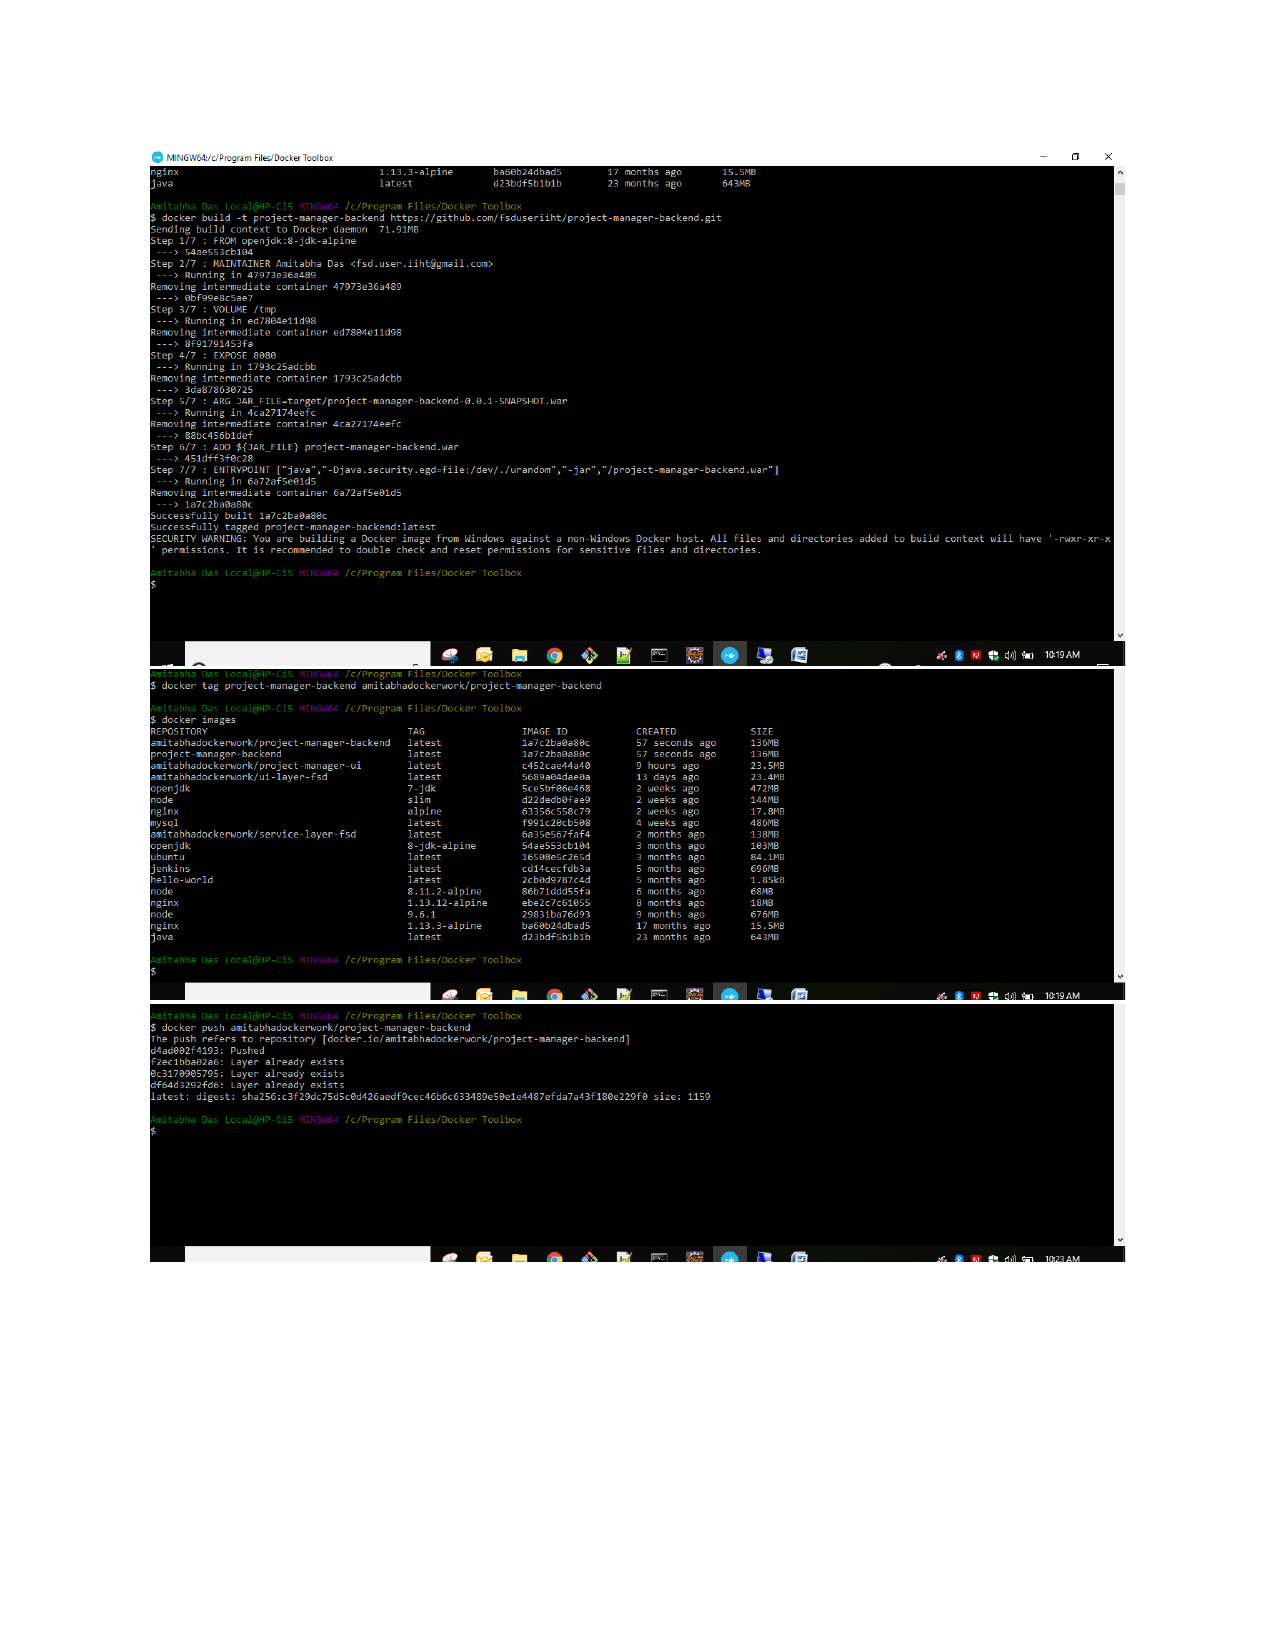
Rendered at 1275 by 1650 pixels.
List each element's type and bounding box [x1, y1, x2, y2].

picture [150, 669, 1125, 1000]
picture [150, 150, 1125, 666]
picture [150, 1004, 1125, 1262]
